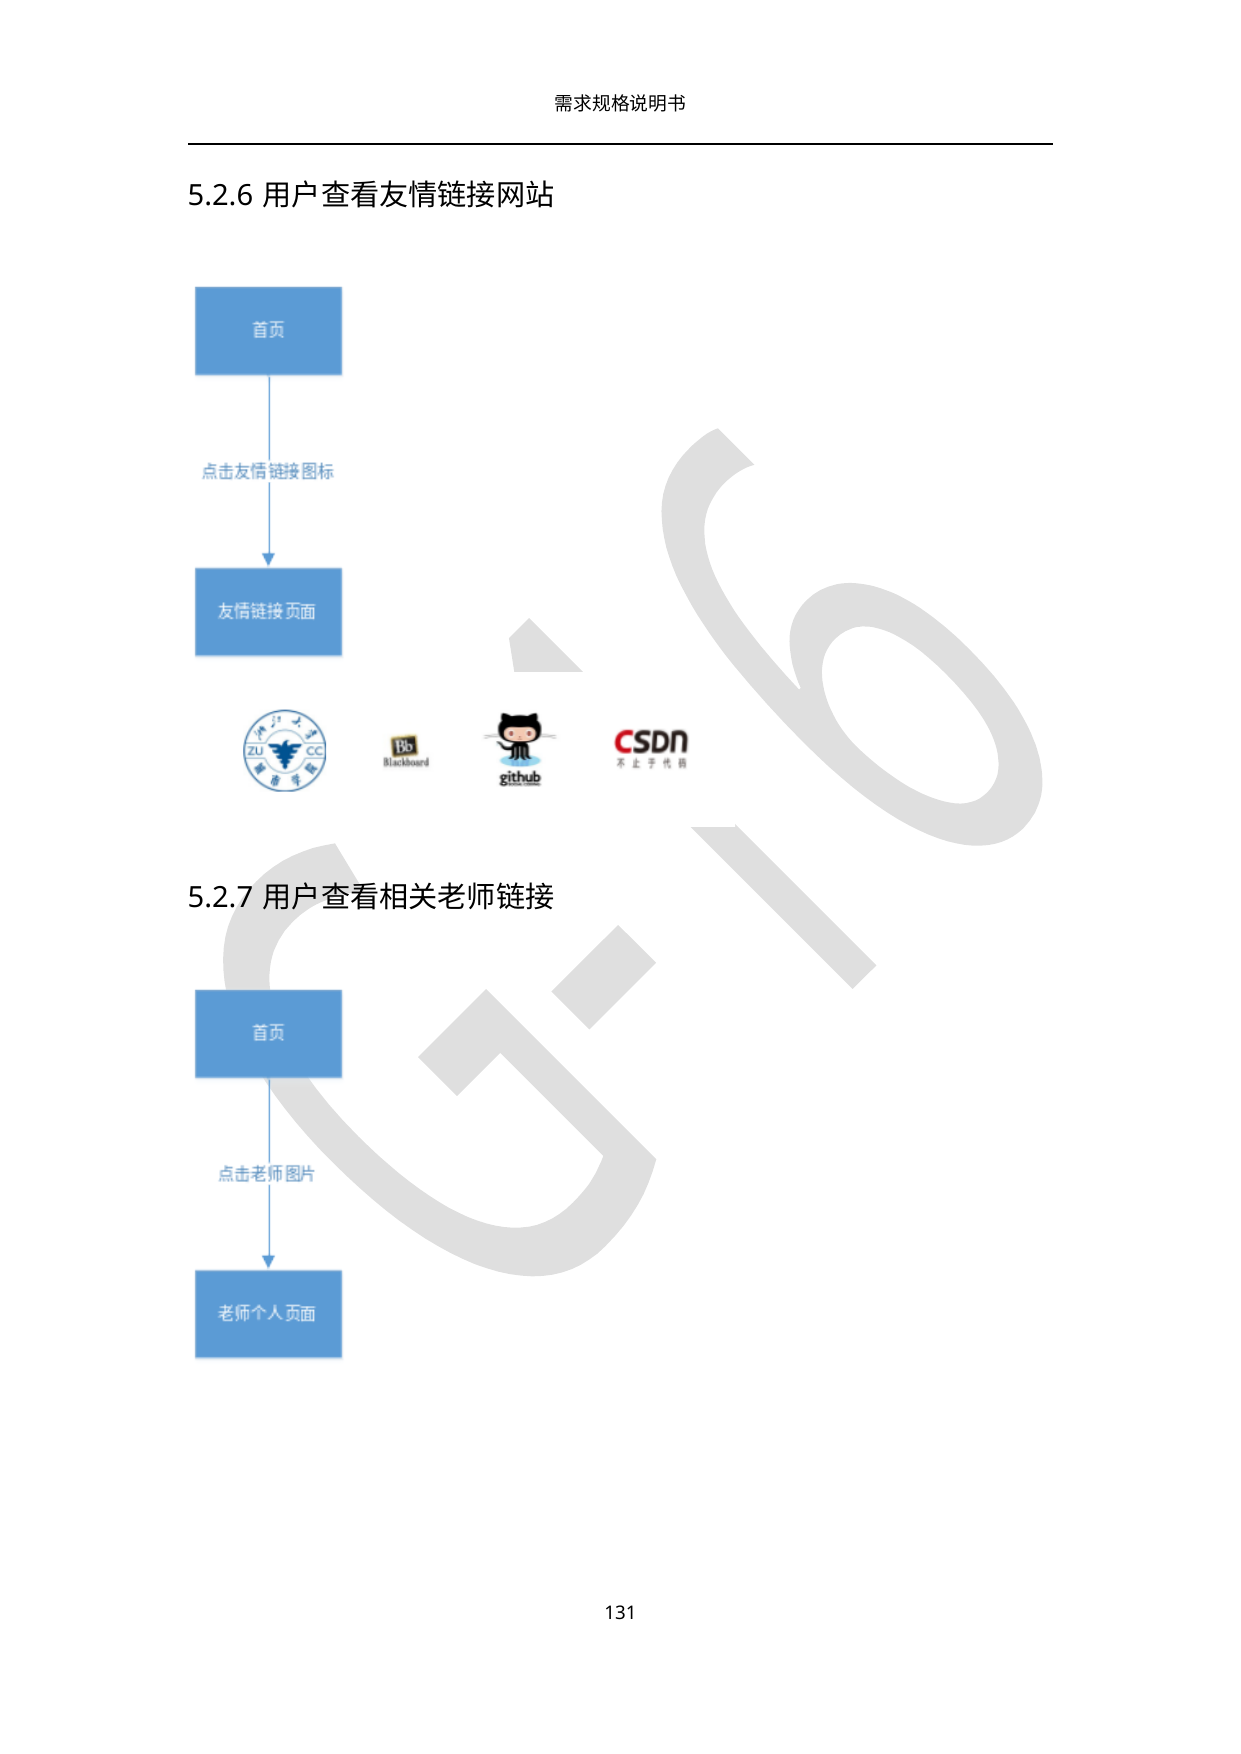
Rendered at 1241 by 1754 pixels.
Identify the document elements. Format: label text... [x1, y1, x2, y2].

subtitle 用户查看相关老师链接 [187, 862, 1053, 927]
subtitle 用户查看友情链接网站 [187, 160, 1053, 225]
picture [187, 672, 736, 827]
